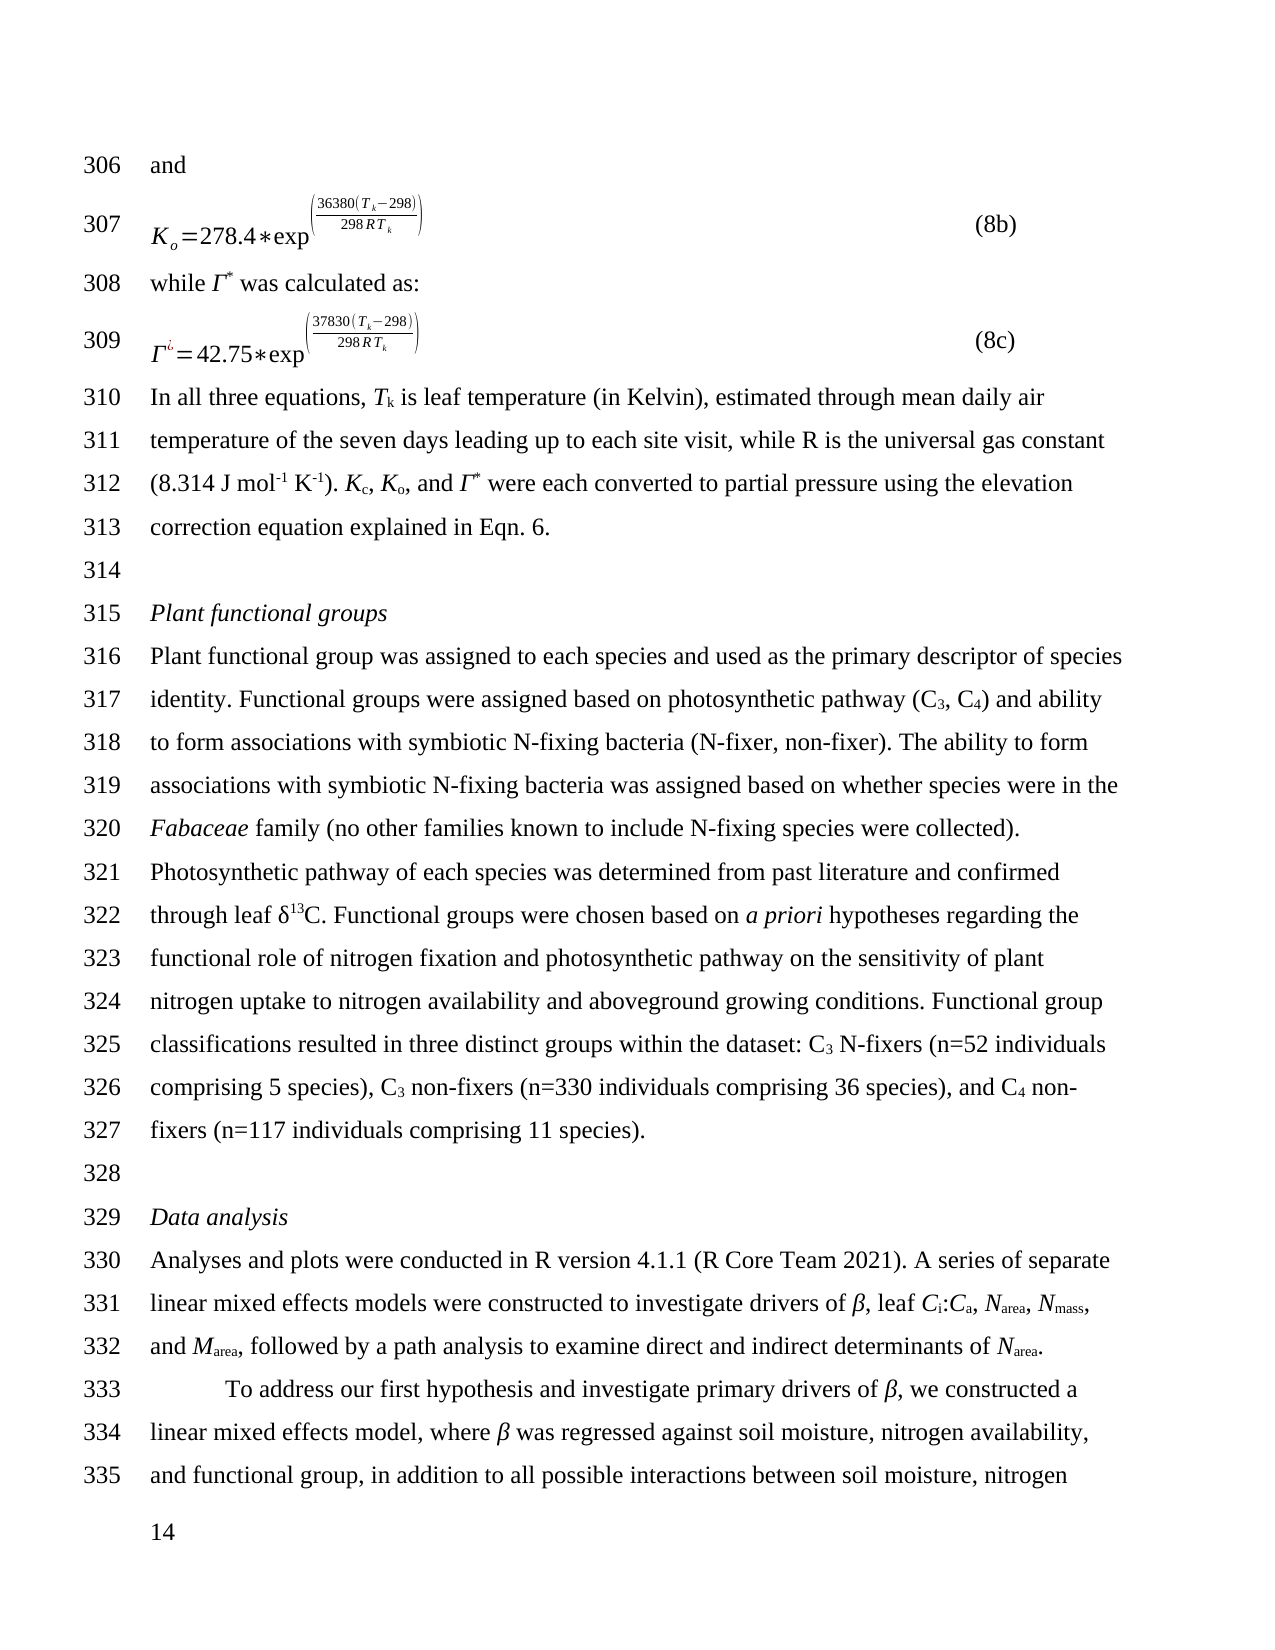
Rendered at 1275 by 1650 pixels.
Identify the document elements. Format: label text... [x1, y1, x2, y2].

text (8b) [150, 193, 1125, 254]
text Analyses and plots were conducted in R version 4.1.1 (R Core Team 2021). A series of separate linear mixed effects models were constructed to investigate drivers of β, leaf Ci:Ca, Narea, Nmass, and Marea, followed by a path analysis to examine direct and indirect determinants of Narea. [150, 1245, 1125, 1360]
text Data analysis [150, 1202, 1125, 1230]
text while Γ* was calculated as: [150, 268, 1125, 297]
text Plant functional groups [150, 598, 1125, 627]
text Plant functional group was assigned to each species and used as the primary descriptor of species identity. Functional groups were assigned based on photosynthetic pathway (C3, C4) and ability to form associations with symbiotic N-fixing bacteria (N-fixer, non-fixer). The ability to form associations with symbiotic N-fixing bacteria was assigned based on whether species were in the Fabaceae family (no other families known to include N-fixing species were collected). Photosynthetic pathway of each species was determined from past literature and confirmed through leaf δ13C. Functional groups were chosen based on a priori hypotheses regarding the functional role of nitrogen fixation and photosynthetic pathway on the sensitivity of plant nitrogen uptake to nitrogen availability and aboveground growing conditions. Functional group classifications resulted in three distinct groups within the dataset: C3 N-fixers (n=52 individuals comprising 5 species), C3 non-fixers (n=330 individuals comprising 36 species), and C4 non-fixers (n=117 individuals comprising 11 species). [150, 641, 1125, 1144]
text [150, 1374, 1125, 1489]
text In all three equations, Tk is leaf temperature (in Kelvin), estimated through mean daily air temperature of the seven days leading up to each site visit, while R is the universal gas constant (8.314 J mol-1 K-1). Kc, Ko, and Γ* were each converted to partial pressure using the elevation correction equation explained in Eqn. 6. [150, 382, 1125, 540]
text (8c) [150, 311, 1125, 368]
text and [150, 150, 1125, 179]
